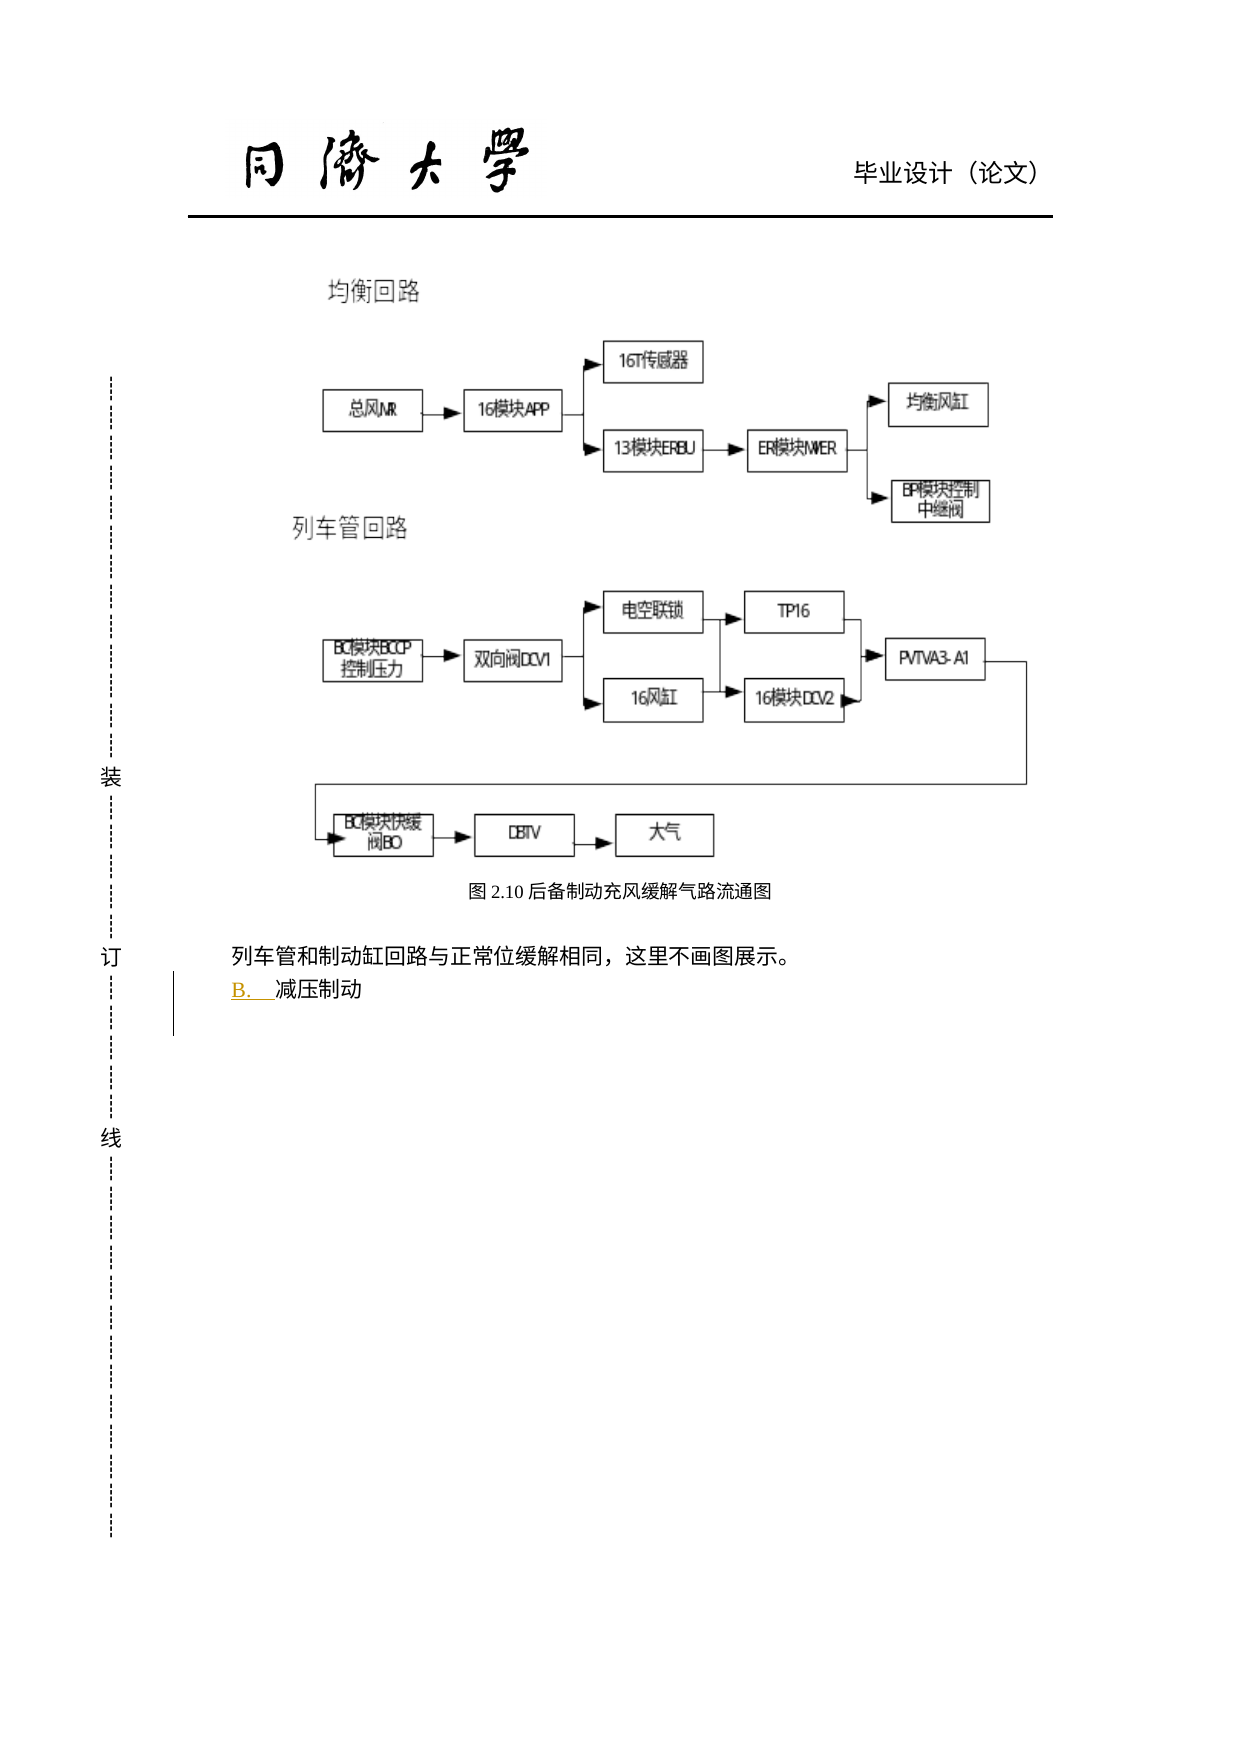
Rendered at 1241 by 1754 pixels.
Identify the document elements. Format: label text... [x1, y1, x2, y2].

text 图2.10 后备制动充风缓解气路流通图 [187, 874, 1053, 906]
picture [224, 119, 547, 198]
text 列车管和制动缸回路与正常位缓解相同，这里不画图展示。 [187, 939, 1053, 971]
list 减压制动 [231, 971, 1053, 1004]
